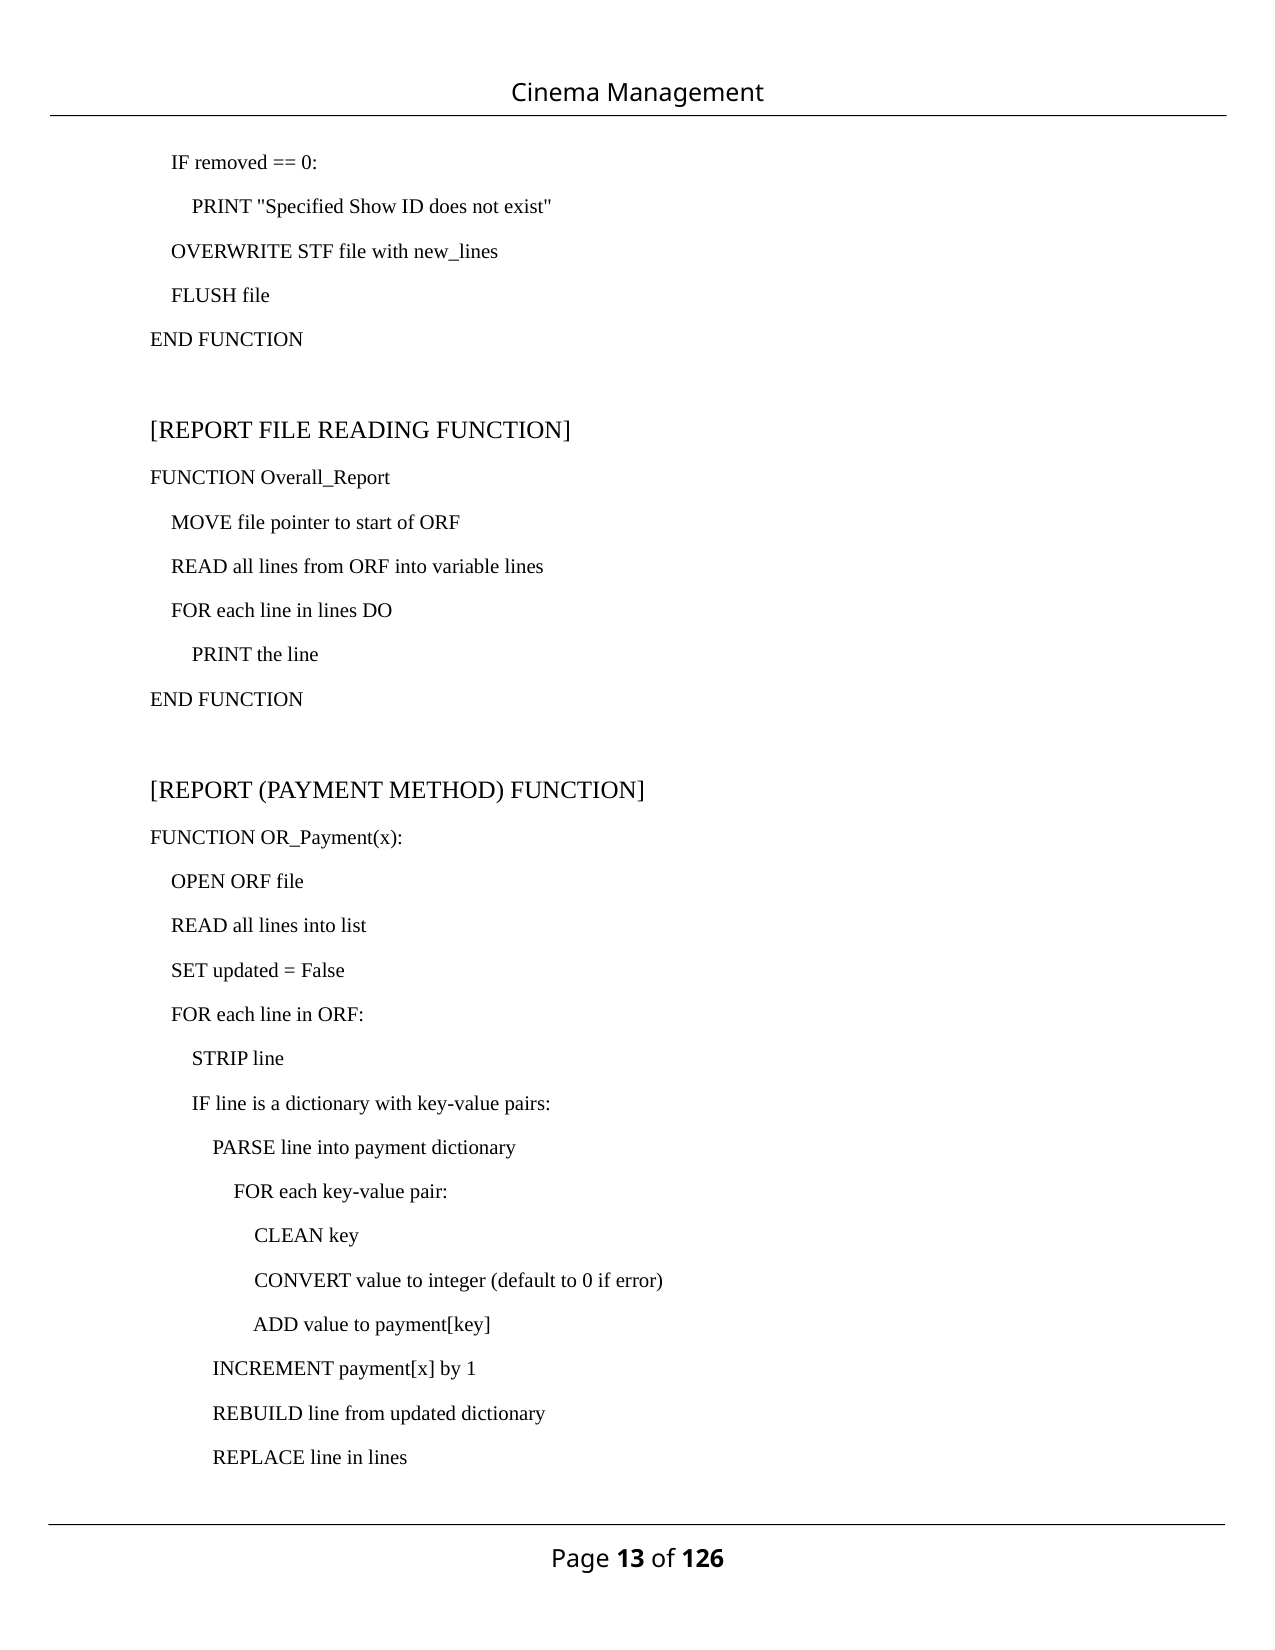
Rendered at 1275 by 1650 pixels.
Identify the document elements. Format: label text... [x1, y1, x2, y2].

text REPLACE line in lines [150, 1445, 1125, 1469]
text INCREMENT payment[x] by 1 [150, 1356, 1125, 1380]
text FOR each line in ORF: [150, 1002, 1125, 1026]
text END FUNCTION [150, 687, 1125, 711]
text SET updated = False [150, 958, 1125, 982]
text READ all lines into list [150, 913, 1125, 937]
text [REPORT FILE READING FUNCTION] [150, 416, 1125, 444]
text STRIP line [150, 1046, 1125, 1070]
text PRINT the line [150, 642, 1125, 666]
text IF removed == 0: [150, 150, 1125, 174]
text MOVE file pointer to start of ORF [150, 509, 1125, 534]
text FOR each key-value pair: [150, 1179, 1125, 1203]
text ADD value to payment[key] [150, 1312, 1125, 1336]
text END FUNCTION [150, 327, 1125, 351]
text IF line is a dictionary with key-value pairs: [150, 1091, 1125, 1114]
text REBUILD line from updated dictionary [150, 1400, 1125, 1424]
text FOR each line in lines DO [150, 598, 1125, 622]
text OVERWRITE STF file with new_lines [150, 238, 1125, 263]
text READ all lines from ORF into variable lines [150, 554, 1125, 578]
text PARSE line into payment dictionary [150, 1135, 1125, 1159]
text [REPORT (PAYMENT METHOD) FUNCTION] [150, 775, 1125, 804]
text FLUSH file [150, 283, 1125, 307]
text OPEN ORF file [150, 869, 1125, 893]
text CLEAN key [150, 1223, 1125, 1247]
text PRINT "Specified Show ID does not exist" [150, 194, 1125, 218]
text FUNCTION Overall_Report [150, 465, 1125, 489]
text FUNCTION OR_Payment(x): [150, 825, 1125, 849]
text CONVERT value to integer (default to 0 if error) [150, 1268, 1125, 1292]
